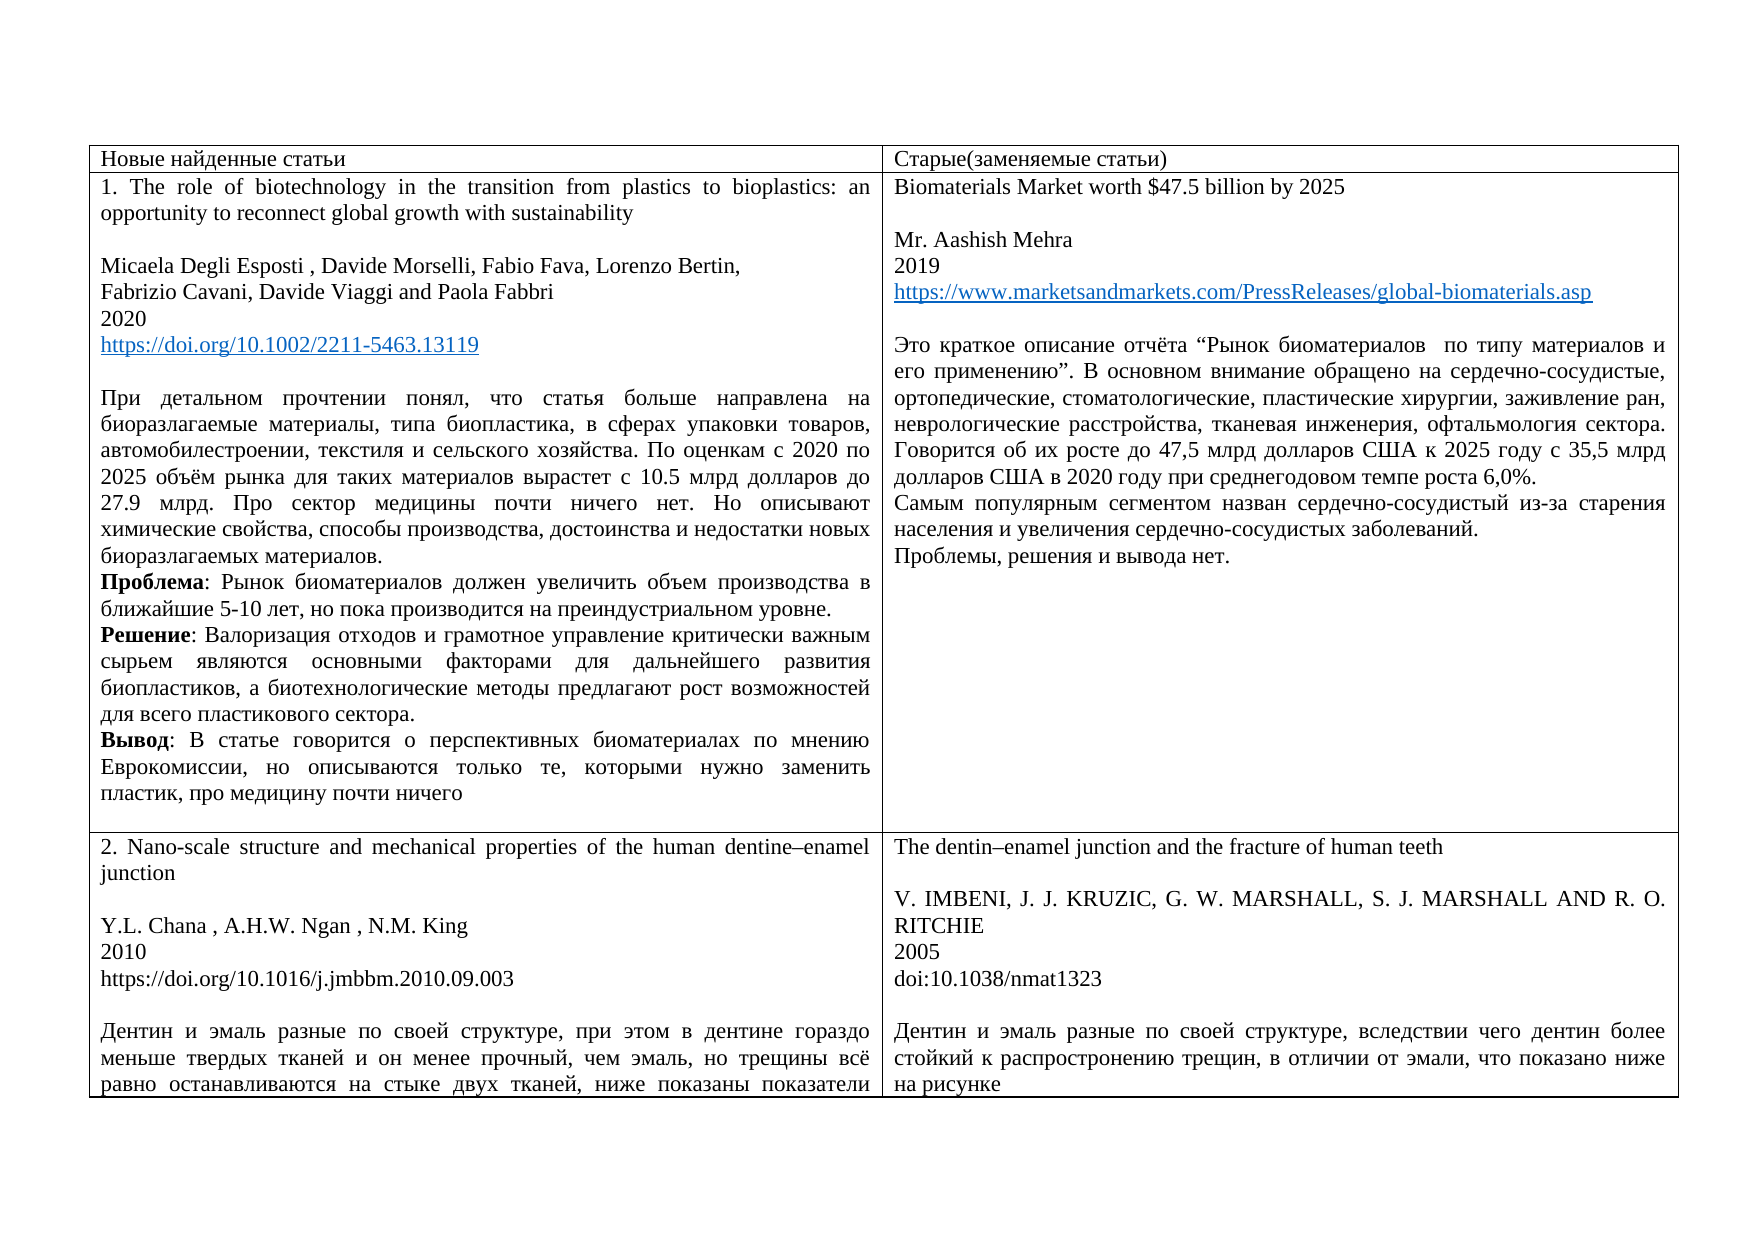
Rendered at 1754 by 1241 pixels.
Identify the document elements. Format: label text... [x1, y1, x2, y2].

table_cell 1. The role of biotechnology in the transition from plastics to bioplastics: an opportunity to reconnect global growth with sustainability Micaela Degli Esposti , Davide Morselli, Fabio Fava, Lorenzo Bertin, Fabrizio Cavani, Davide Viaggi and Paola Fabbri 2020 https://doi.org/10.1002/2211-5463.13119 При детальном прочтении понял, что статья больше направлена на биоразлагаемые материалы, типа биопластика, в сферах упаковки товаров, автомобилестроении, текстиля и сельского хозяйства. По оценкам с 2020 по 2025 объём рынка для таких материалов вырастет с 10.5 млрд долларов до 27.9 млрд. Про сектор медицины почти ничего нет. Но описывают химические свойства, способы производства, достоинства и недостатки новых биоразлагаемых материалов. Проблема: Рынок биоматериалов должен увеличить объем производства в ближайшие 5-10 лет, но пока производится на преиндустриальном уровне. Решение: Валоризация отходов и грамотное управление критически важным сырьем являются основными факторами для дальнейшего развития биопластиков, а биотехнологические методы предлагают рост возможностей для всего пластикового сектора. Вывод: В статье говорится о перспективных биоматериалах по мнению Еврокомиссии, но описываются только те, которыми нужно заменить пластик, про медицину почти ничего [90, 173, 882, 832]
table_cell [90, 833, 882, 1096]
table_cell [883, 833, 1678, 1096]
table_header Новые найденные статьи [90, 146, 882, 172]
table_cell Biomaterials Market worth $47.5 billion by 2025 Mr. Aashish Mehra 2019 https://www.marketsandmarkets.com/PressReleases/global-biomaterials.asp Это краткое описание отчёта “Рынок биоматериалов по типу материалов и его применению”. В основном внимание обращено на сердечно-сосудистые, ортопедические, стоматологические, пластические хирургии, заживление ран, неврологические расстройства, тканевая инженерия, офтальмология сектора. Говорится об их росте до 47,5 млрд долларов США к 2025 году с 35,5 млрд долларов США в 2020 году при среднегодовом темпе роста 6,0%. Самым популярным сегментом назван сердечно-сосудистый из-за старения населения и увеличения сердечно-сосудистых заболеваний. Проблемы, решения и вывода нет. [883, 173, 1678, 832]
table_header Старые(заменяемые статьи) [883, 146, 1678, 172]
